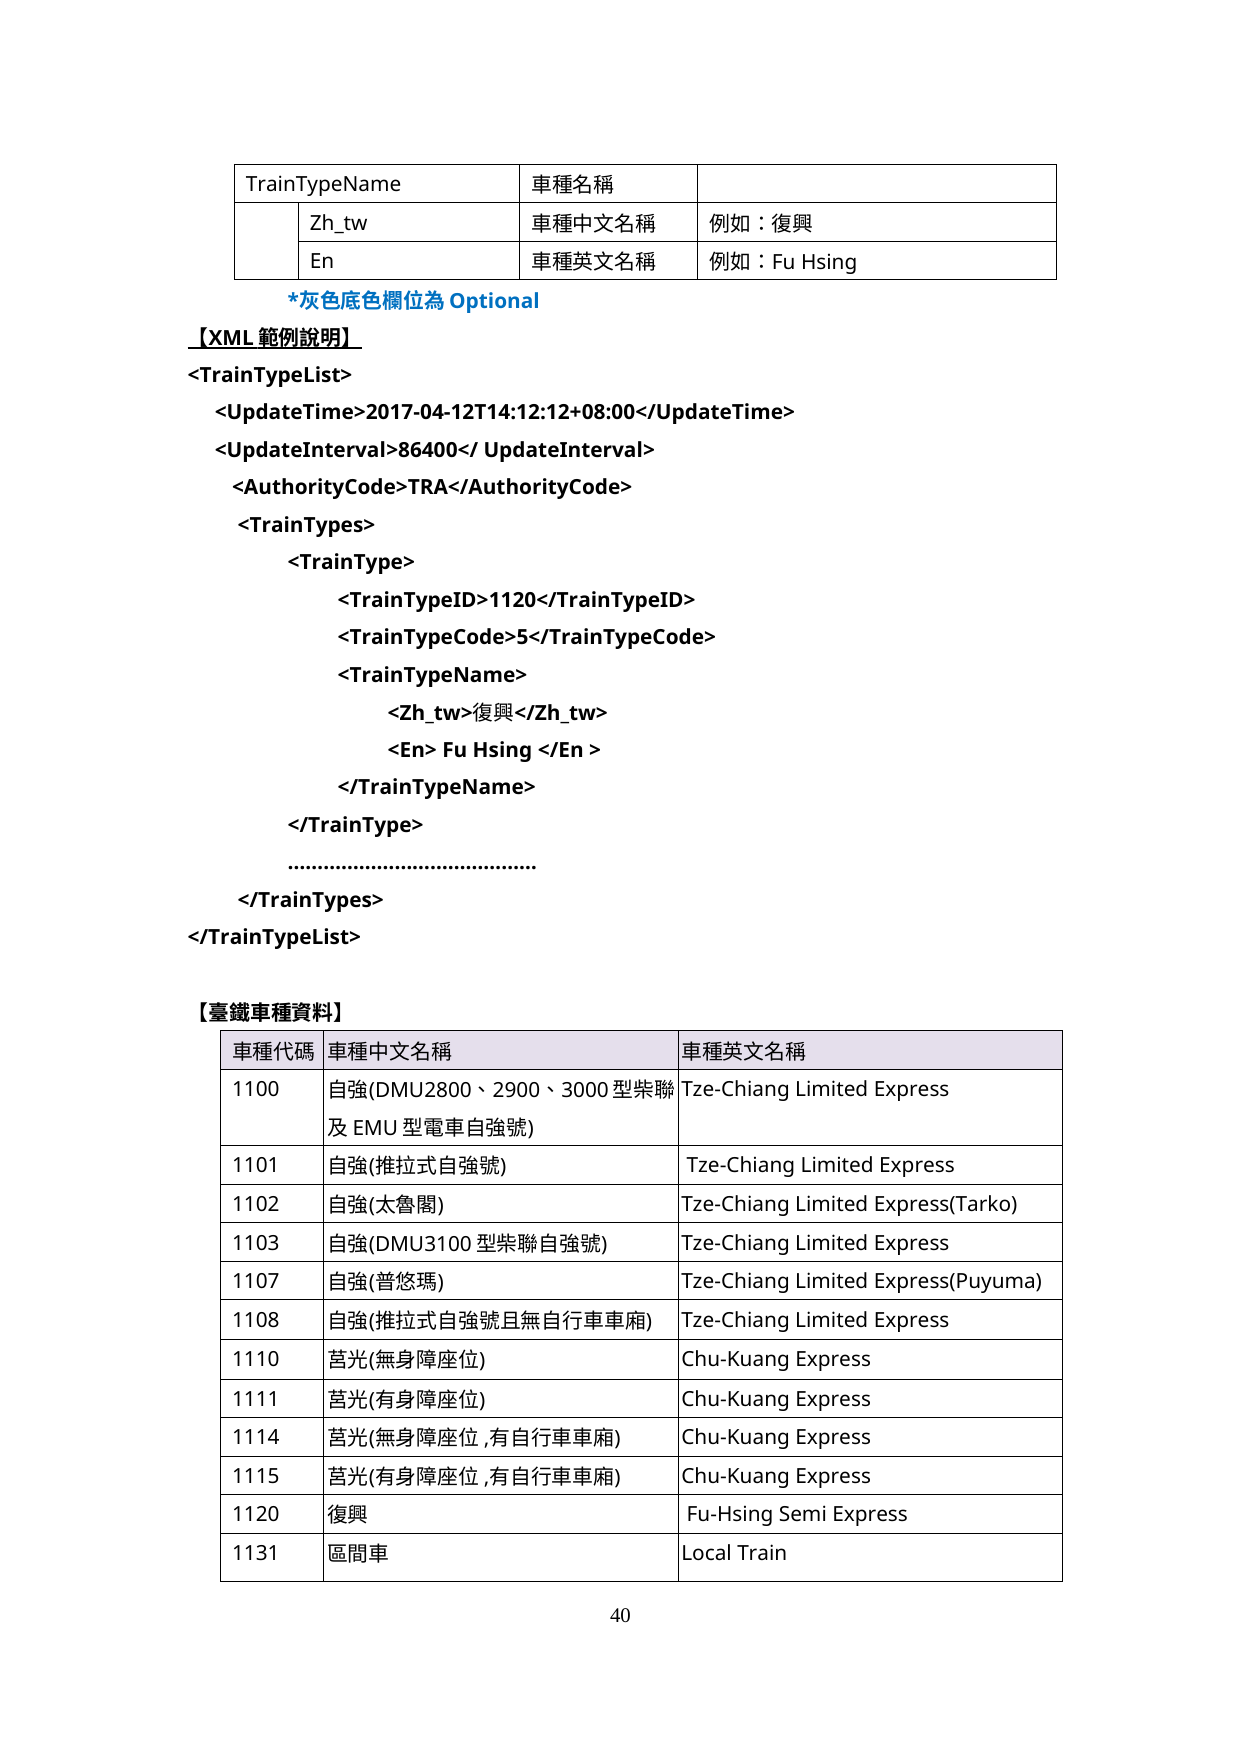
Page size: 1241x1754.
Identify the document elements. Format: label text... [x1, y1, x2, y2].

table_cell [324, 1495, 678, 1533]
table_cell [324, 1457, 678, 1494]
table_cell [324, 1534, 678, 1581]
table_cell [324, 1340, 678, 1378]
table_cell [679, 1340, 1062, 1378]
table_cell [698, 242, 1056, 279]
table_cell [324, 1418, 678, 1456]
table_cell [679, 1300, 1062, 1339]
text <UpdateInterval>86400</ UpdateInterval> [187, 430, 1053, 468]
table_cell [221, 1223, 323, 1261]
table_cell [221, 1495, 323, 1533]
text <TrainTypeName> [337, 655, 1053, 693]
text </TrainTypeList> [187, 918, 1053, 955]
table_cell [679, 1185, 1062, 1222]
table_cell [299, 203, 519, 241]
text <TrainTypeCode>5</TrainTypeCode> [287, 618, 1053, 655]
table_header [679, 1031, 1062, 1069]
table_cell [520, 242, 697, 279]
text <TrainTypes> [187, 505, 1053, 543]
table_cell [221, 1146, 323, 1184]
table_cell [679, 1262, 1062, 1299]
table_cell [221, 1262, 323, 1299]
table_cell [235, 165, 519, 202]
text <En> Fu Hsing </En > [337, 730, 1053, 768]
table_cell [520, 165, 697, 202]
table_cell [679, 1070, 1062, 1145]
text …………………………………… [187, 843, 1053, 880]
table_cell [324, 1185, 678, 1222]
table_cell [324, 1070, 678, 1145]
text 【XML範例說明】 [187, 318, 1053, 355]
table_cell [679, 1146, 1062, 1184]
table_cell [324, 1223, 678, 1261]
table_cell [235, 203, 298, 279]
text </TrainType> [187, 805, 1053, 843]
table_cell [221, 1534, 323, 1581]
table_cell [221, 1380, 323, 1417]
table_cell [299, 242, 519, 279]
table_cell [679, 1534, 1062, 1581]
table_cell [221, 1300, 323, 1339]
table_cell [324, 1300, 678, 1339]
text <AuthorityCode>TRA</AuthorityCode> [217, 468, 1053, 505]
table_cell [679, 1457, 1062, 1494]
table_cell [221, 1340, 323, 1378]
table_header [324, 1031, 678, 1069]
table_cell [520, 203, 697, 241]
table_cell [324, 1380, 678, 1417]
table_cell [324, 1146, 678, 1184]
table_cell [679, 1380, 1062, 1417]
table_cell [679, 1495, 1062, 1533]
text <UpdateTime>2017-04-12T14:12:12+08:00</UpdateTime> [187, 393, 1053, 430]
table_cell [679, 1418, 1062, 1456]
text <TrainTypeID>1120</TrainTypeID> [287, 580, 1053, 618]
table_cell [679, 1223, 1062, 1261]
text </TrainTypeName> [337, 768, 1053, 805]
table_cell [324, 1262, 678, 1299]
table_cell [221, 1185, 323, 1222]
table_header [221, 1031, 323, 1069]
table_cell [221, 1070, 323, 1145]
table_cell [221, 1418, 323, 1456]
text *灰色底色欄位為Optional [187, 280, 1053, 318]
text </TrainTypes> [187, 880, 1053, 918]
text <TrainTypeList> [187, 355, 1053, 393]
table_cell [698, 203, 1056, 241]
text <TrainType> [187, 543, 1053, 580]
text 【臺鐵車種資料】 [187, 993, 1053, 1030]
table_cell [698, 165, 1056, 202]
text <Zh_tw>復興</Zh_tw> [337, 693, 1053, 730]
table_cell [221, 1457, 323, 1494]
